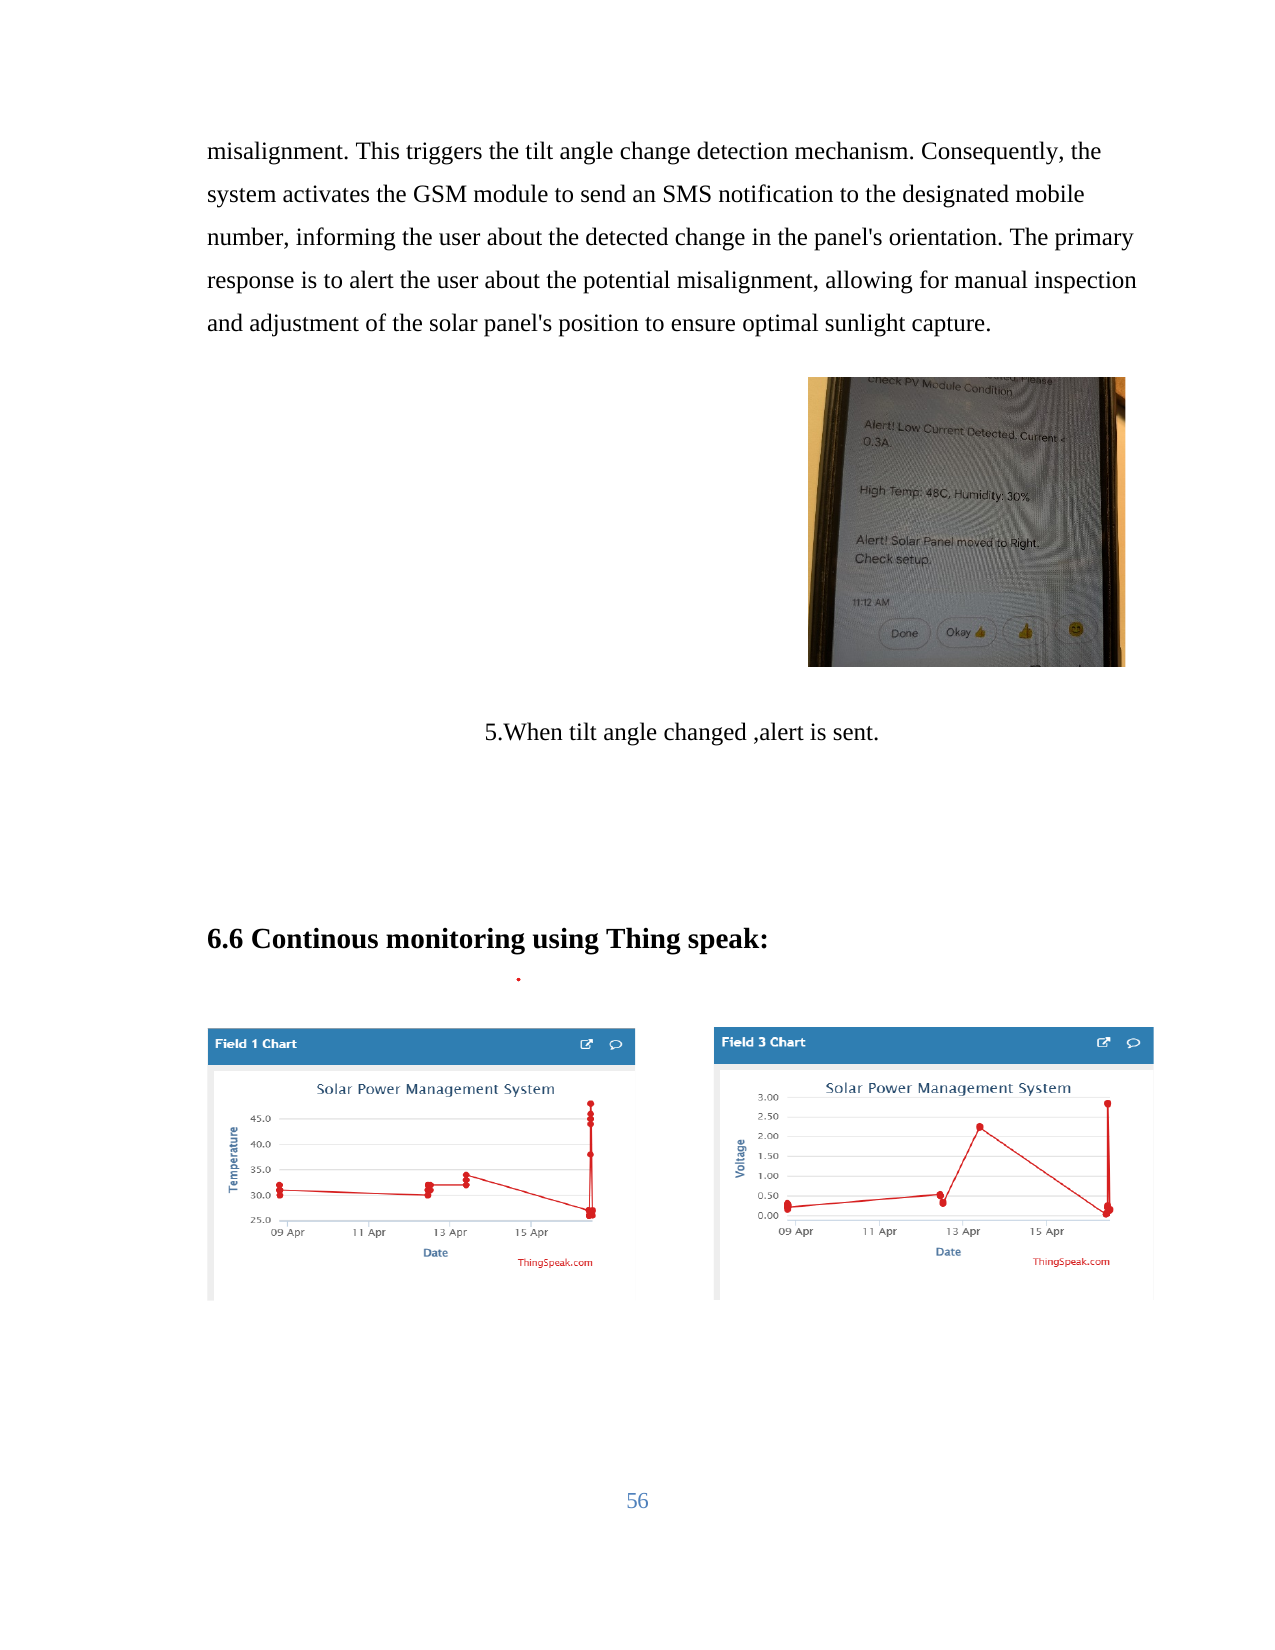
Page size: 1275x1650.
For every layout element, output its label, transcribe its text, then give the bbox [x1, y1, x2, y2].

text 5.When tilt angle changed ,alert is sent. [207, 717, 1157, 746]
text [207, 136, 1157, 337]
picture [712, 1027, 1154, 1300]
picture [206, 977, 635, 1300]
picture [806, 377, 1125, 665]
text 6.6 Continous monitoring using Thing speak: [207, 921, 1157, 955]
